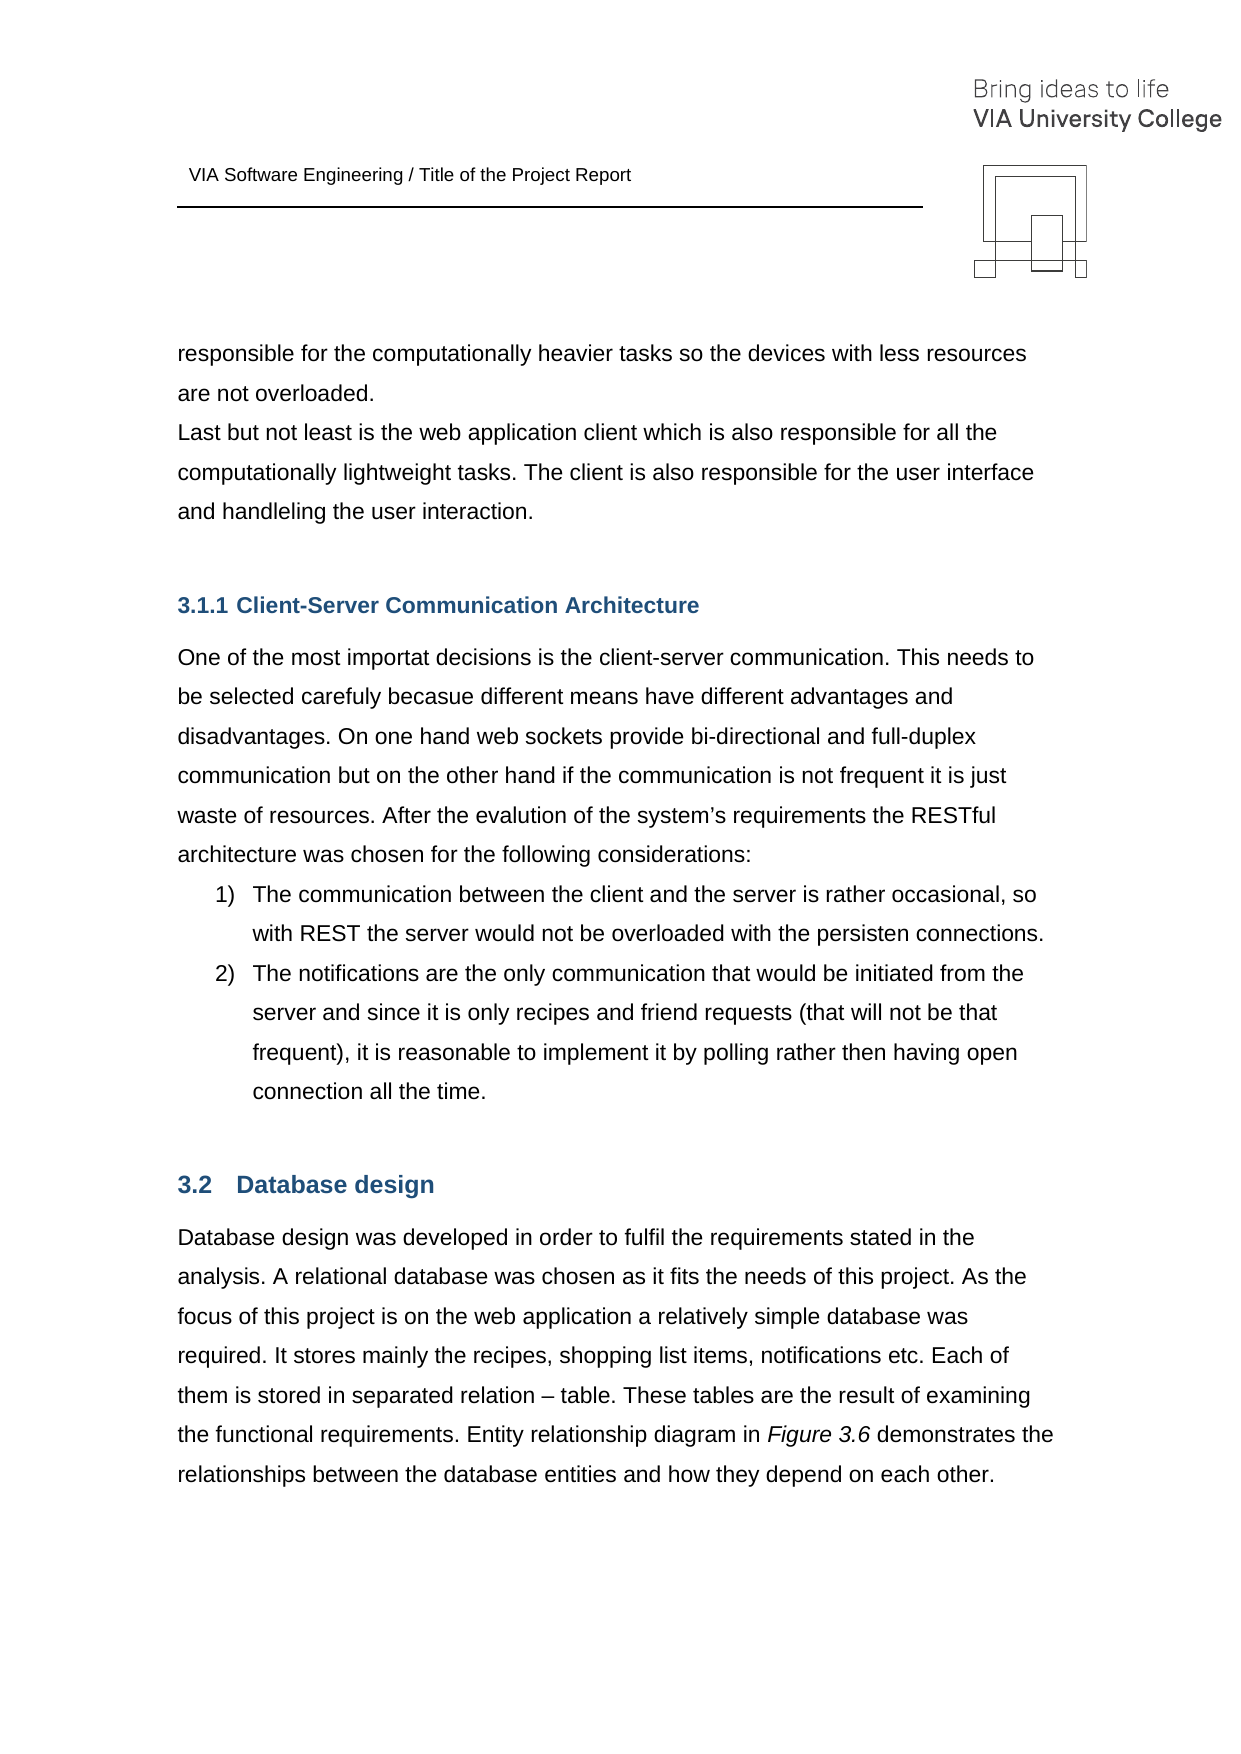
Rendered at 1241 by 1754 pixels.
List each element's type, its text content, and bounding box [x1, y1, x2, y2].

subtitle Database design [177, 1167, 1063, 1199]
list The communication between the client and the server is rather occasional, so with REST the server would not be overloaded with the persisten connections. [215, 881, 1063, 946]
text Last but not least is the web application client which is also responsible for all the computationally lightweight tasks. The client is also responsible for the user interface and handleling the user interaction. [177, 419, 1063, 524]
subtitle Client-Server Communication Architecture [177, 587, 1063, 619]
list The notifications are the only communication that would be initiated from the server and since it is only recipes and friend requests (that will not be that frequent), it is reasonable to implement it by polling rather then having open connection all the time. [215, 959, 1063, 1104]
text One of the most importat decisions is the client-server communication. This needs to be selected carefuly becasue different means have different advantages and disadvantages. On one hand web sockets provide bi-directional and full-duplex communication but on the other hand if the communication is not frequent it is just waste of resources. After the evalution of the system’s requirements the RESTful architecture was chosen for the following considerations: [177, 644, 1063, 867]
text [177, 340, 1063, 406]
